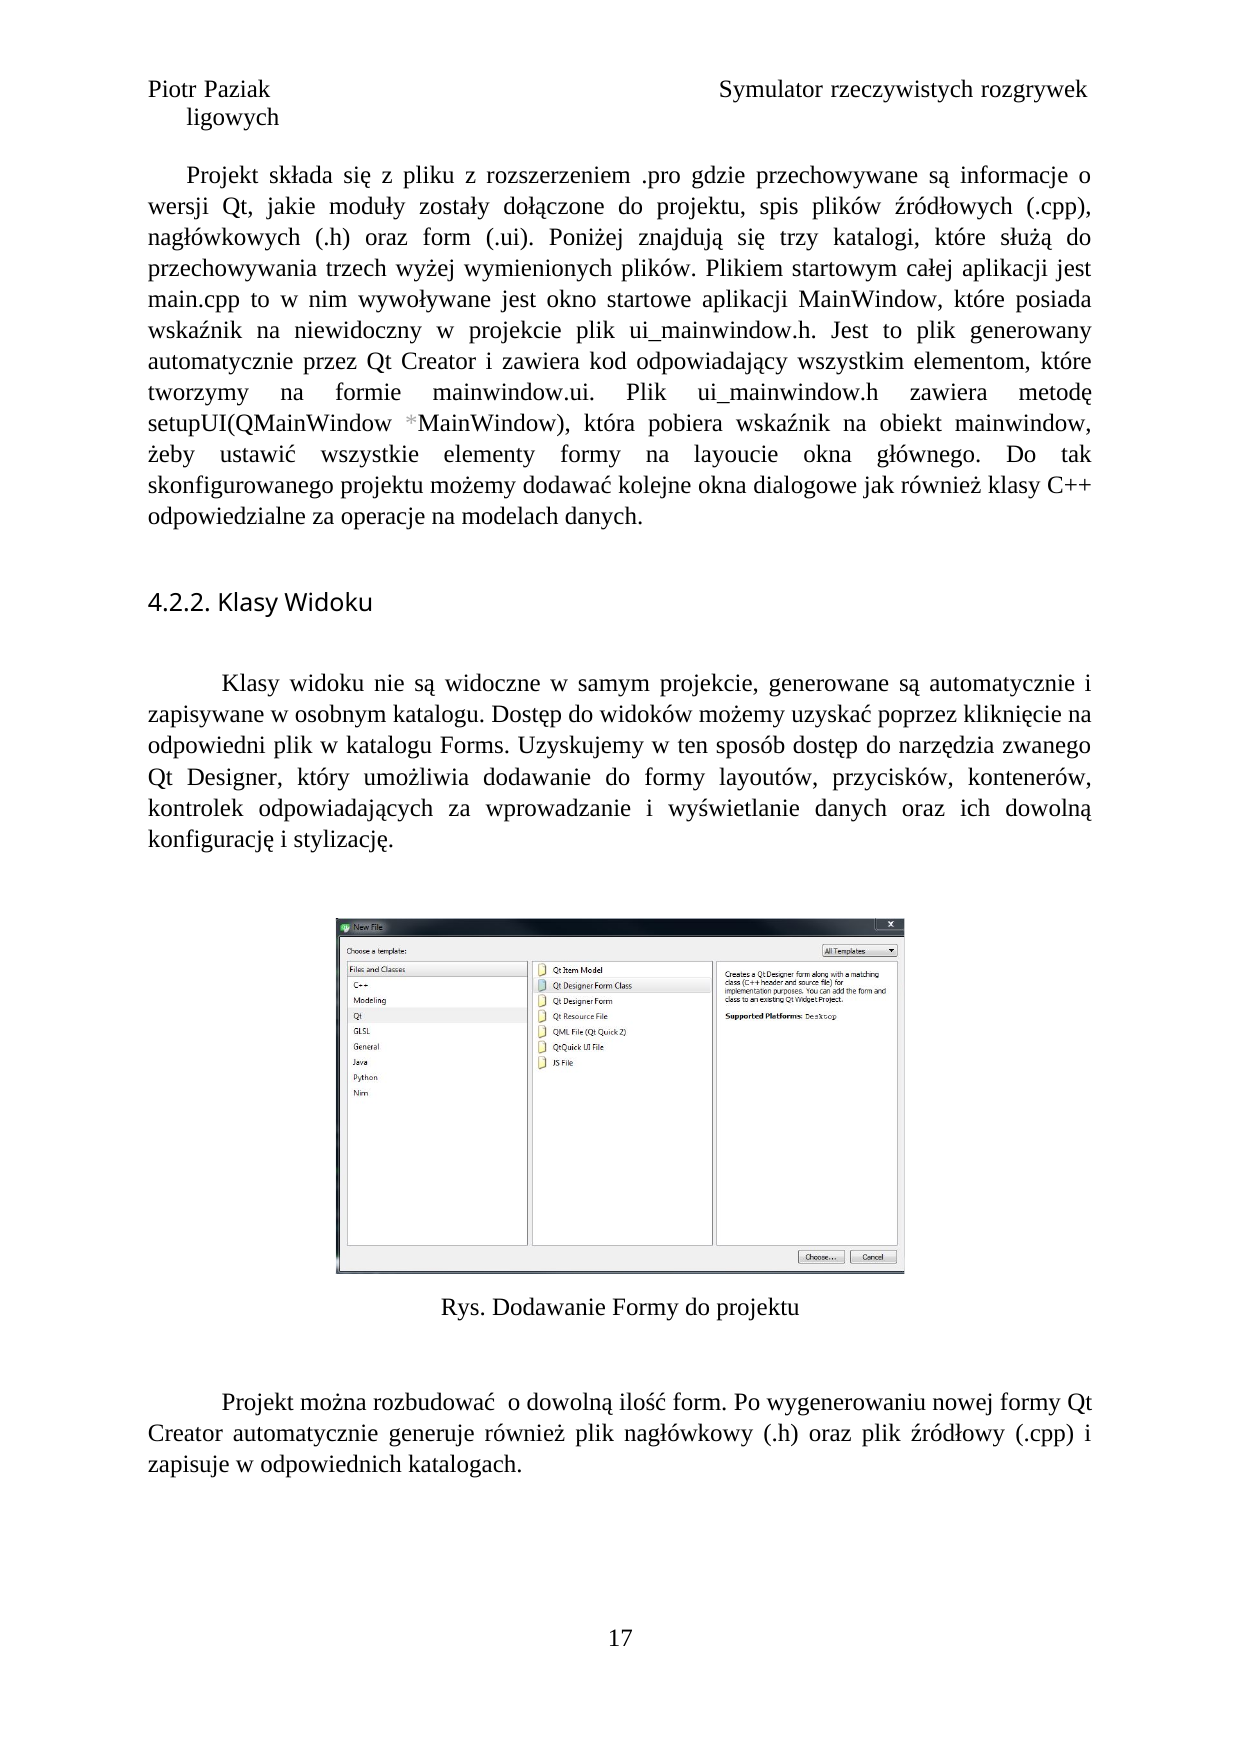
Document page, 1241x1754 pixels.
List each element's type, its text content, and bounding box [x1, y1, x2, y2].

picture [335, 918, 905, 1274]
text Klasy widoku nie są widoczne w samym projekcie, generowane są automatycznie i zapisywane w osobnym katalogu. Dostęp do widoków możemy uzyskać poprzez kliknięcie na odpowiedni plik w katalogu Forms. Uzyskujemy w ten sposób dostęp do narzędzia zwanego Qt Designer, który umożliwia dodawanie do formy layoutów, przycisków, kontenerów, kontrolek odpowiadających za wprowadzanie i wyświetlanie danych oraz ich dowolną konfigurację i stylizację. [148, 668, 1092, 852]
text Rys. Dodawanie Formy do projektu [148, 1292, 1092, 1321]
text Projekt można rozbudować o dowolną ilość form. Po wygenerowaniu nowej formy Qt Creator automatycznie generuje również plik nagłówkowy (.h) oraz plik źródłowy (.cpp) i zapisuje w odpowiednich katalogach. [148, 1387, 1092, 1478]
text Projekt składa się z pliku z rozszerzeniem .pro gdzie przechowywane są informacje o wersji Qt, jakie moduły zostały dołączone do projektu, spis plików źródłowych (.cpp), nagłówkowych (.h) oraz form (.ui). Poniżej znajdują się trzy katalogi, które służą do przechowywania trzech wyżej wymienionych plików. Plikiem startowym całej aplikacji jest main.cpp to w nim wywoływane jest okno startowe aplikacji MainWindow, które posiada wskaźnik na niewidoczny w projekcie plik ui_mainwindow.h. Jest to plik generowany automatycznie przez Qt Creator i zawiera kod odpowiadający wszystkim elementom, które tworzymy na formie mainwindow.ui. Plik ui_mainwindow.h zawiera metodę setupUI(QMainWindow *MainWindow), która pobiera wskaźnik na obiekt mainwindow, żeby ustawić wszystkie elementy formy na layoucie okna głównego. Do tak skonfigurowanego projektu możemy dodawać kolejne okna dialogowe jak również klasy C++ odpowiedzialne za operacje na modelach danych. [148, 160, 1092, 530]
subtitle 4.2.2. Klasy Widoku [148, 584, 1092, 618]
